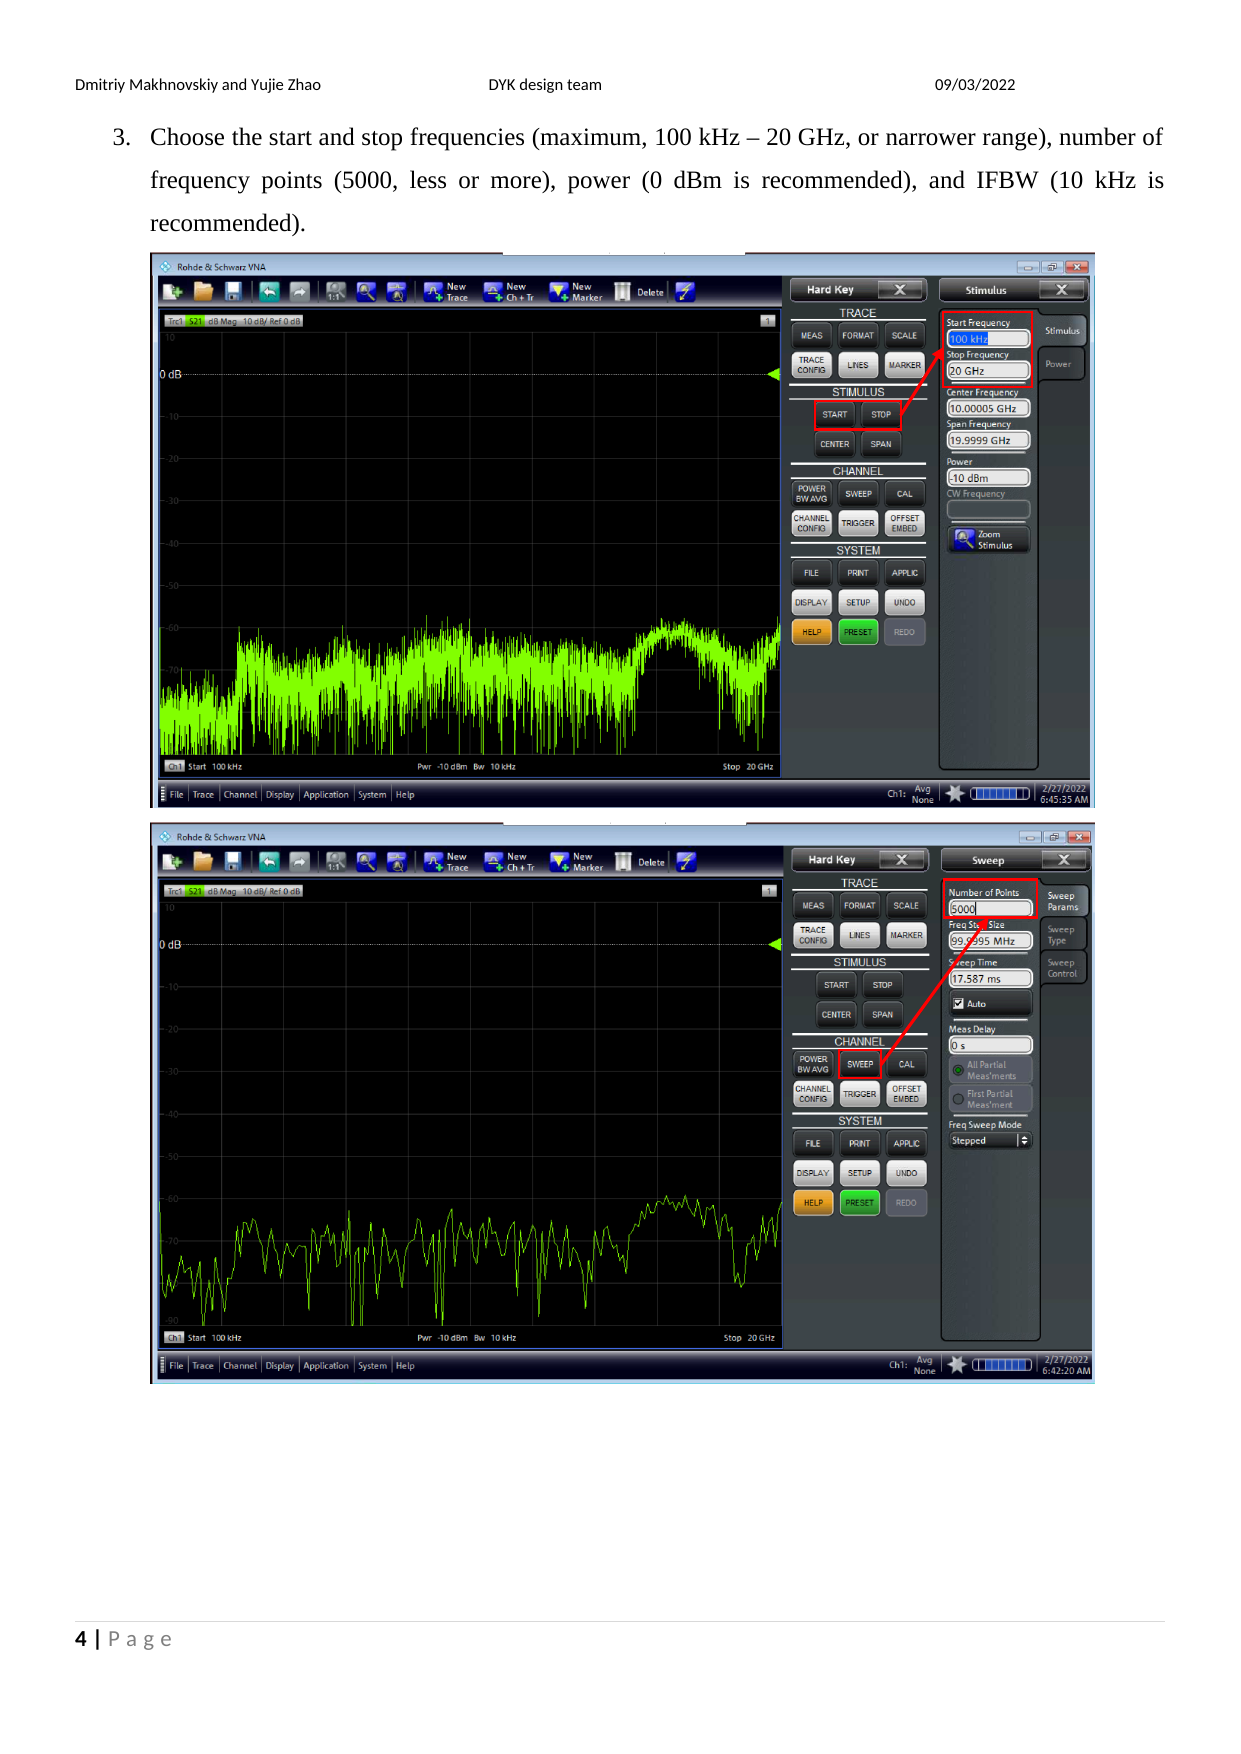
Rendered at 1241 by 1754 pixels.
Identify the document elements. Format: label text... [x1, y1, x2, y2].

list Choose the start and stop frequencies (maximum, 100 kHz – 20 GHz, or narrower range), number of frequency points (5000, less or more), power (0 dBm is recommended), and IFBW (10 kHz is recommended). [112, 122, 1165, 237]
picture [150, 821, 1095, 1384]
picture [150, 251, 1095, 808]
